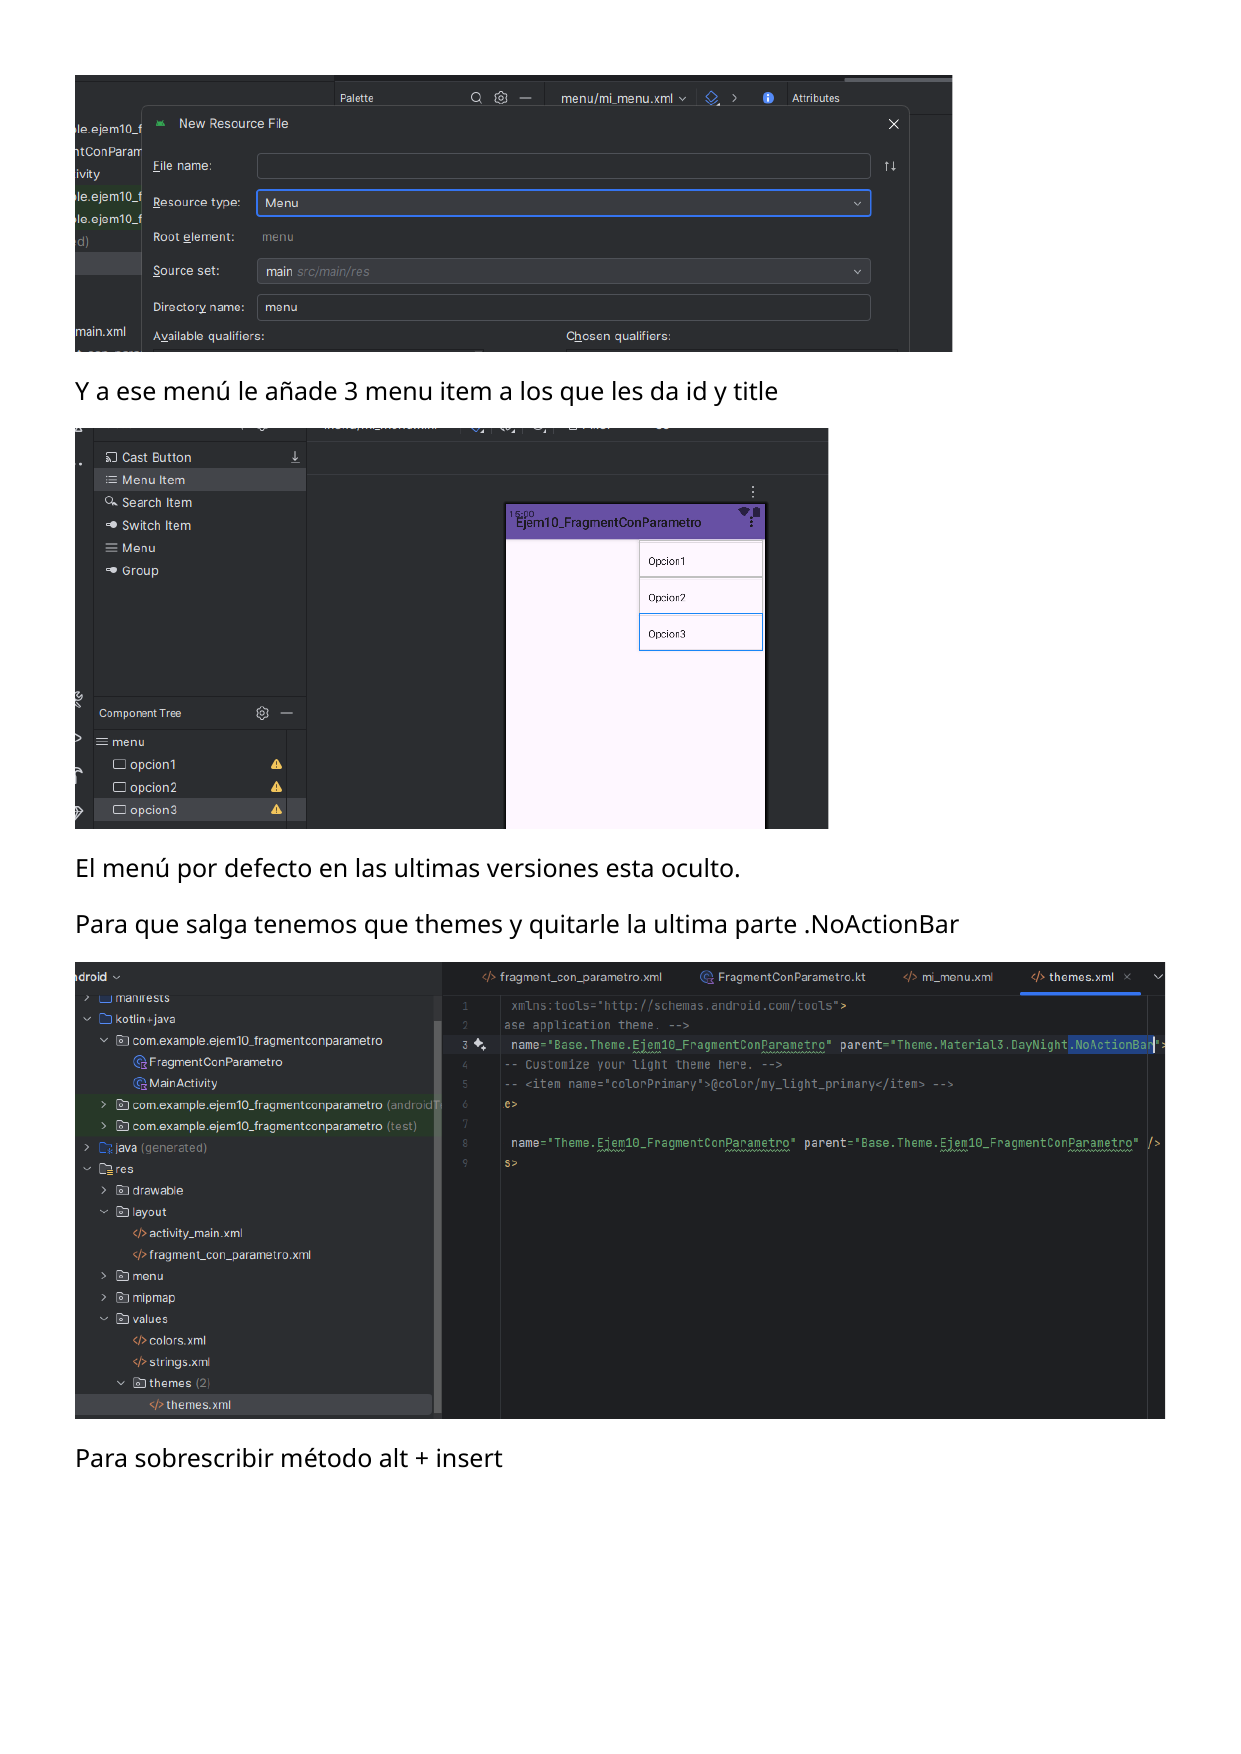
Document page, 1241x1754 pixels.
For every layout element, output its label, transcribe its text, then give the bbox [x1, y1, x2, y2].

text Para que salga tenemos que themes y quitarle la ultima parte .NoActionBar [75, 906, 1165, 940]
picture [75, 962, 1166, 1419]
text El menú por defecto en las ultimas versiones esta oculto. [75, 851, 1165, 884]
text Para sobrescribir método alt + insert [75, 1441, 1165, 1475]
picture [75, 428, 829, 829]
text Y a ese menú le añade 3 menu item a los que les da id y title [75, 373, 1165, 407]
picture [75, 75, 953, 352]
